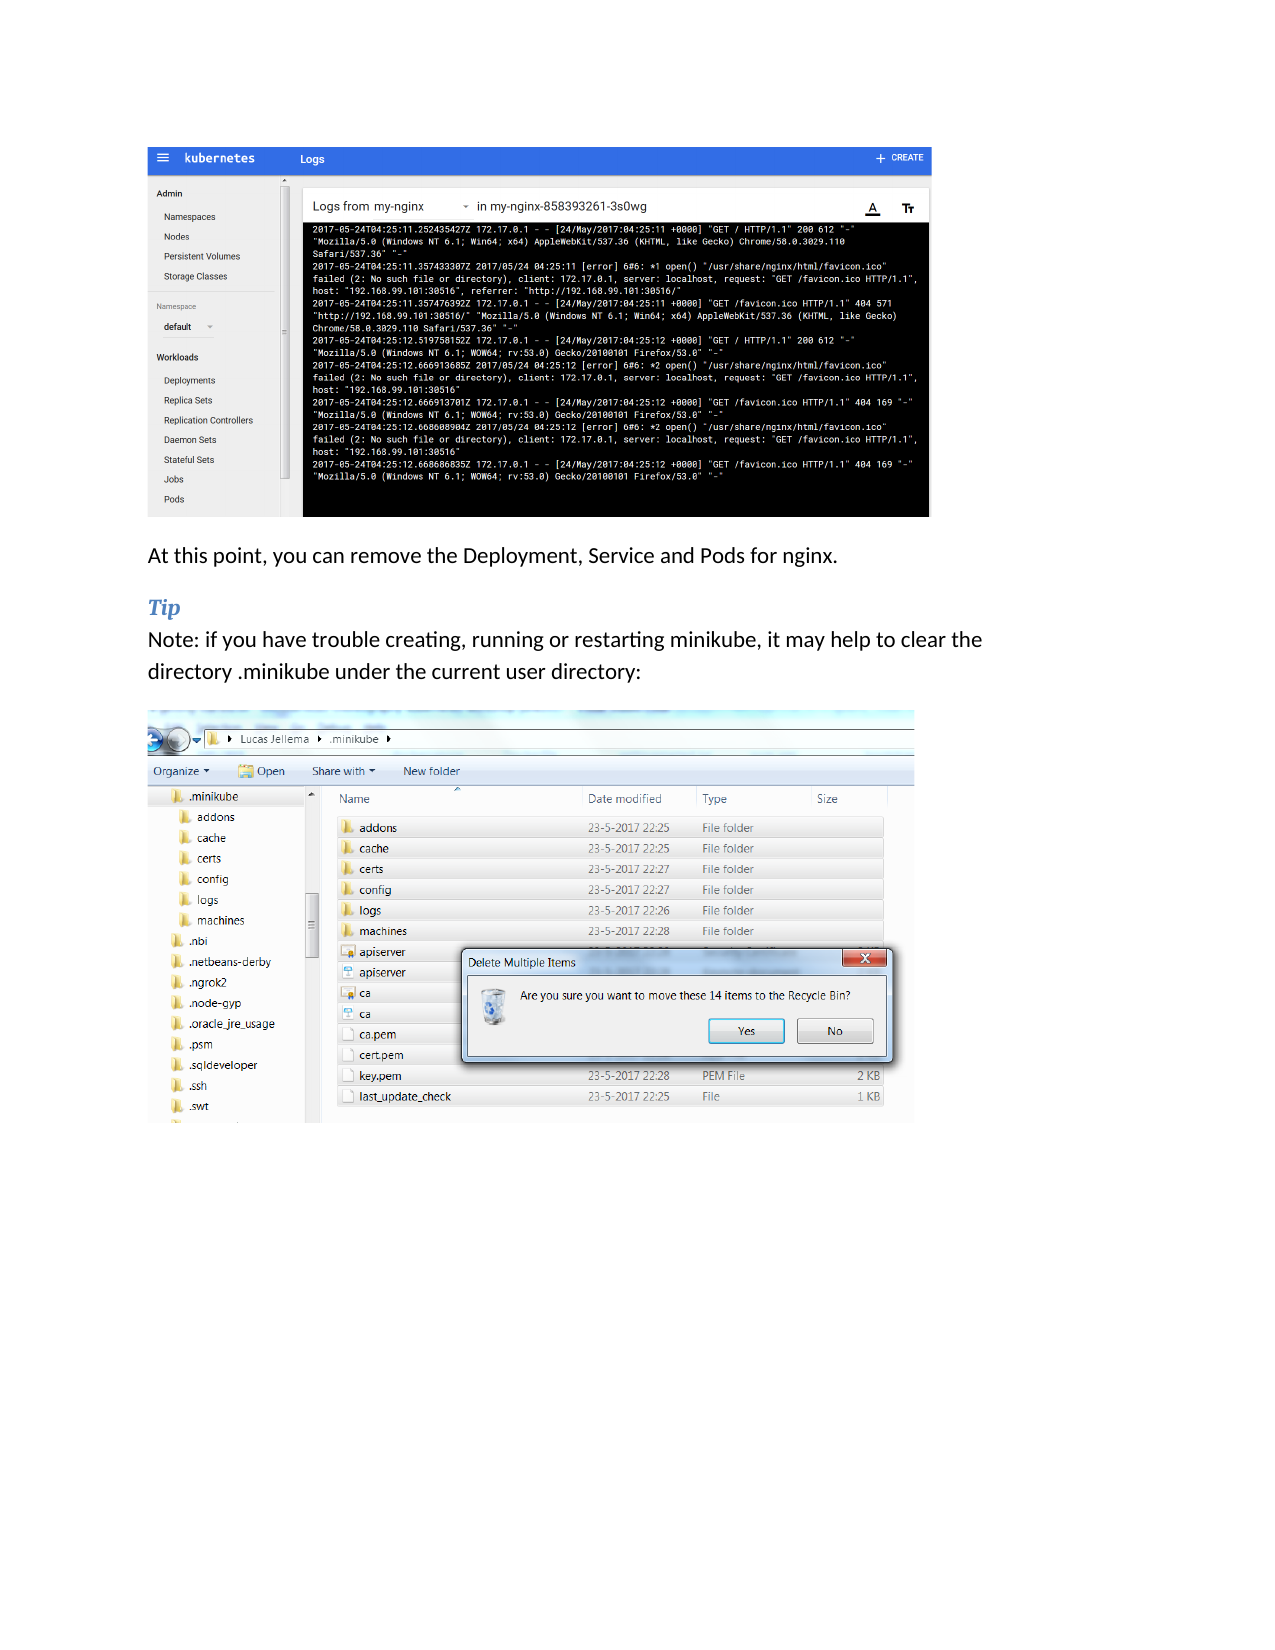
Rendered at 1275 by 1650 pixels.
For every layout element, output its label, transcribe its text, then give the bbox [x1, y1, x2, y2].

text At this point, you can remove the Deployment, Service and Pods for nginx. [148, 541, 1127, 569]
subtitle Tip [148, 594, 1127, 621]
text Note: if you have trouble creating, running or restarting minikube, it may help to clear the directory .minikube under the current user directory: [148, 625, 1127, 685]
picture [147, 710, 915, 1123]
picture [147, 147, 932, 517]
